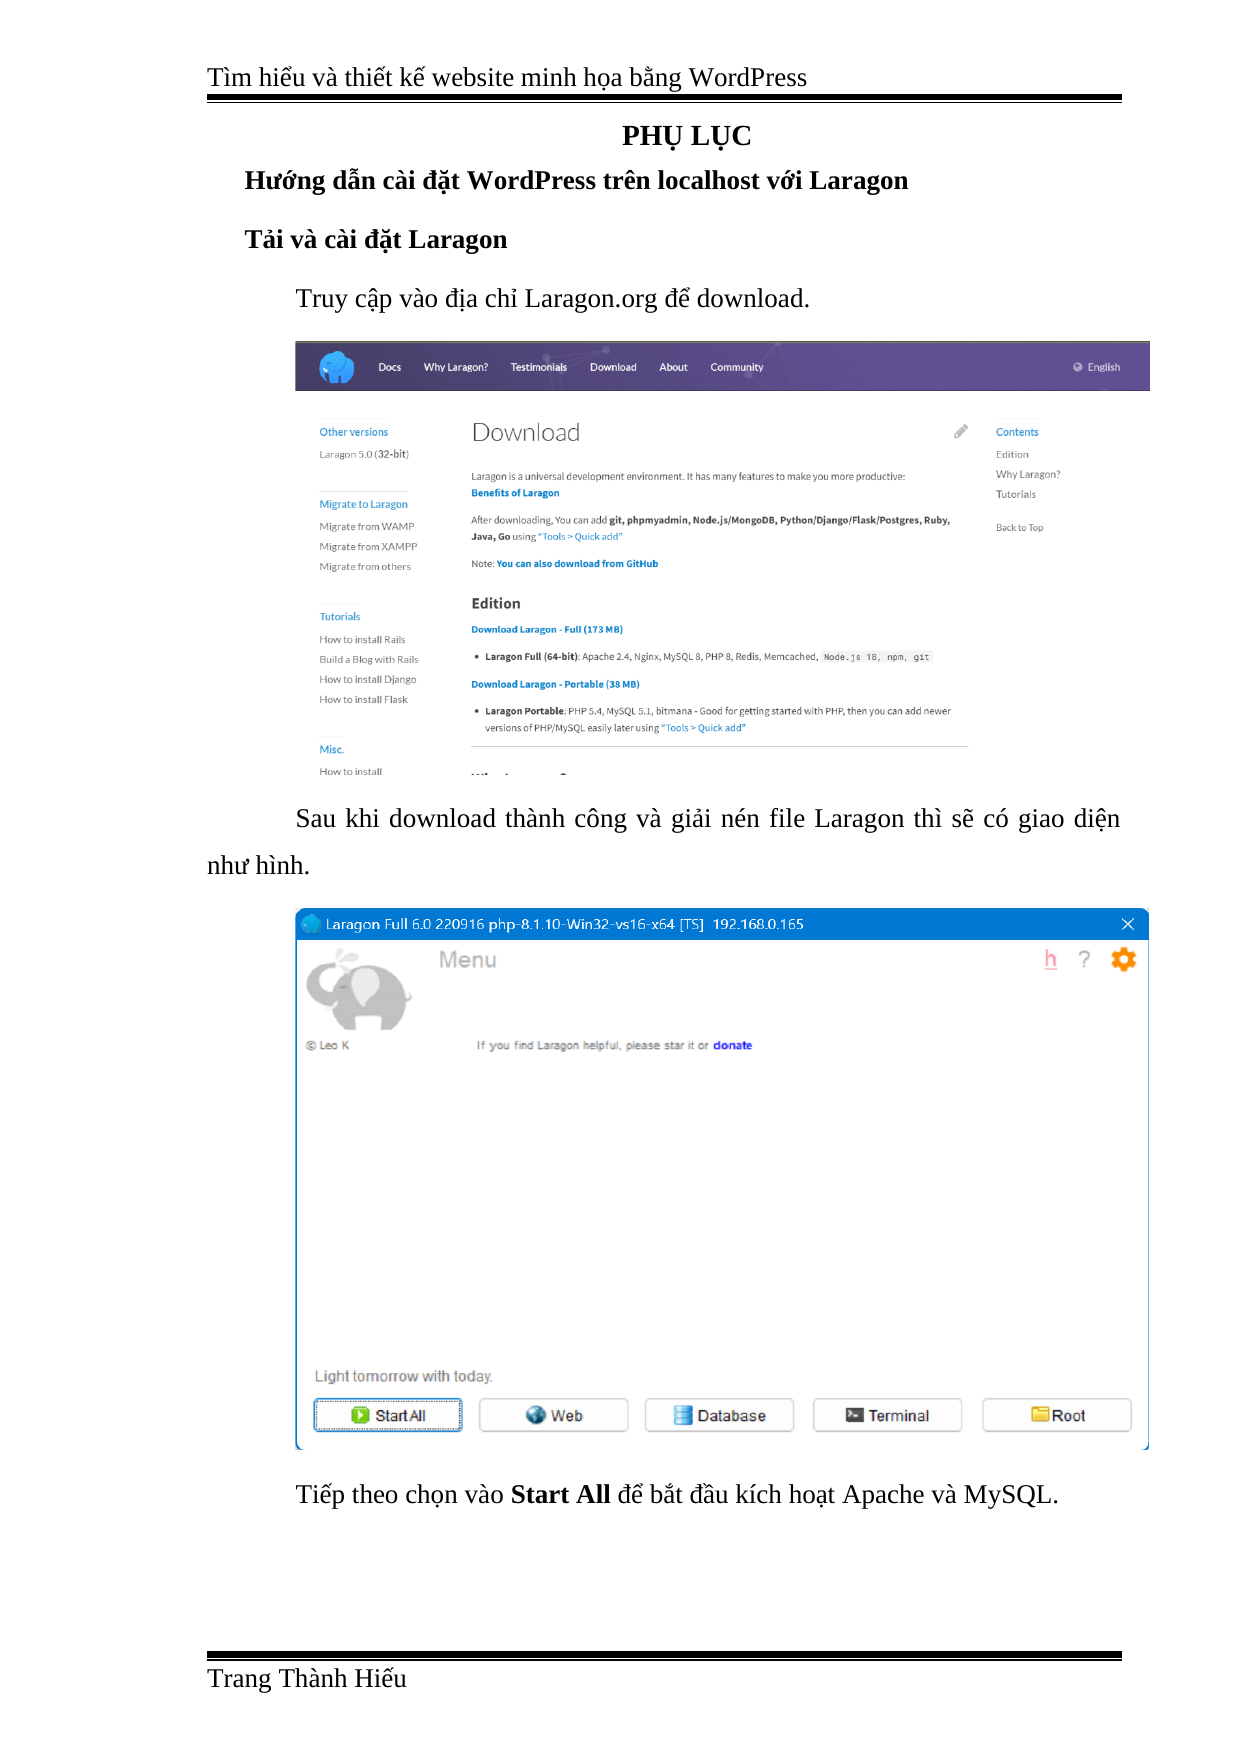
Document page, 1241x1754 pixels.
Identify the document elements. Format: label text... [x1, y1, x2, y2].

text Truy cập vào địa chỉ Laragon.org để download. [207, 282, 1122, 314]
subtitle Tải và cài đặt Laragon [244, 223, 1122, 254]
text Sau khi download thành công và giải nén file Laragon thì sẽ có giao diện như hình. [207, 802, 1122, 880]
picture [295, 341, 1150, 775]
text Tiếp theo chọn vào Start All để bắt đầu kích hoạt Apache và MySQL. [207, 1478, 1122, 1509]
picture [295, 908, 1149, 1450]
subtitle Hướng dẫn cài đặt WordPress trên localhost với Laragon [244, 164, 1122, 195]
subtitle PHỤ LỤC [252, 118, 1122, 152]
